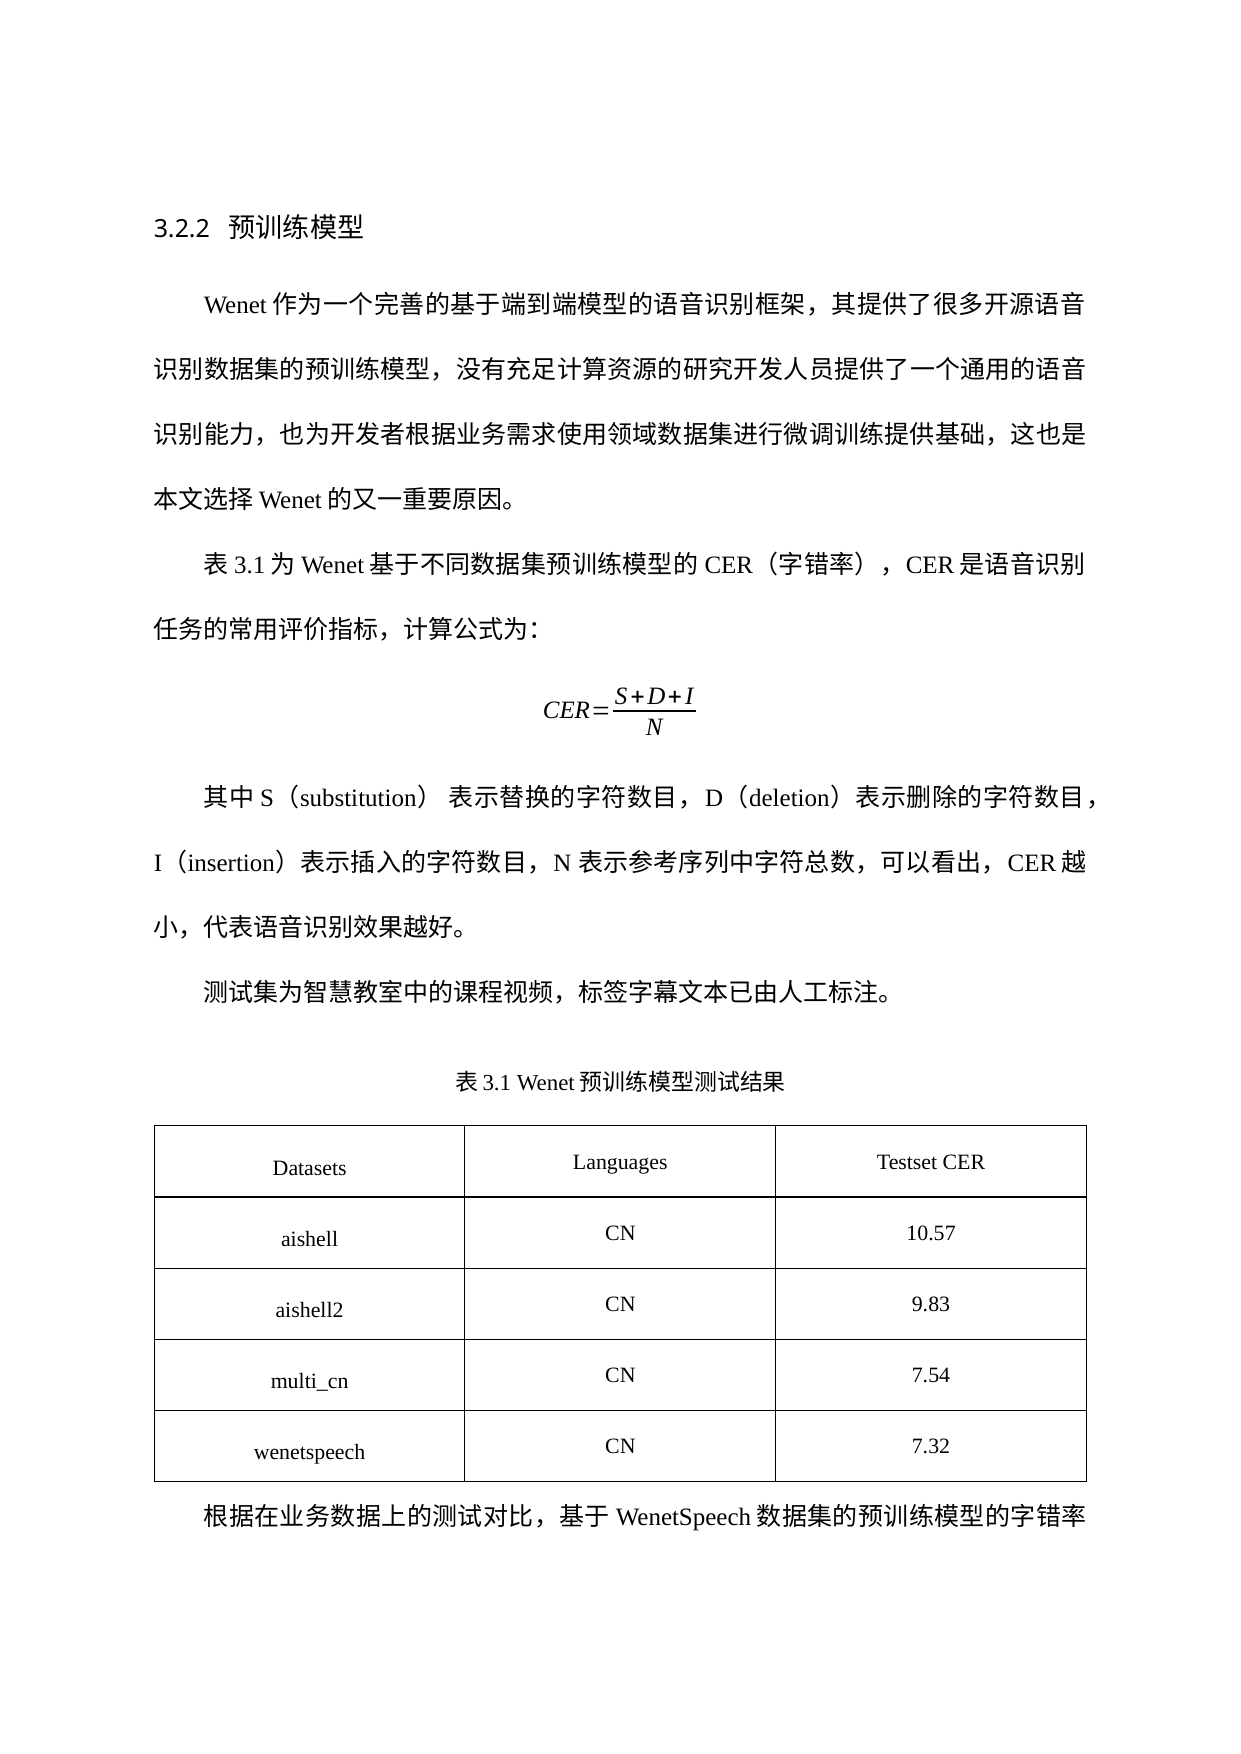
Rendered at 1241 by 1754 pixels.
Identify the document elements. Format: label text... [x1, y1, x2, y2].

text 表3.1 Wenet预训练模型测试结果 [153, 1048, 1087, 1113]
table_cell wenetspeech [155, 1411, 464, 1481]
text 测试集为智慧教室中的课程视频，标签字幕文本已由人工标注。 [153, 958, 1087, 1023]
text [153, 1482, 1087, 1547]
table_cell 7.54 [776, 1340, 1086, 1409]
table_cell aishell [155, 1198, 464, 1267]
table_cell 7.32 [776, 1411, 1086, 1481]
text 其中S（substitution） 表示替换的字符数目，D（deletion）表示删除的字符数目，I（insertion）表示插入的字符数目，N 表示参考序列中字符总数，可以看出，CER越小，代表语音识别效果越好。 [153, 763, 1087, 958]
table_cell CN [465, 1340, 775, 1409]
table_header Languages [465, 1126, 775, 1196]
table_cell 10.57 [776, 1198, 1086, 1267]
table_header Testset CER [776, 1126, 1086, 1196]
table_cell CN [465, 1198, 775, 1267]
table_cell 9.83 [776, 1269, 1086, 1338]
table_cell multi_cn [155, 1340, 464, 1409]
table_cell CN [465, 1269, 775, 1338]
text Wenet作为一个完善的基于端到端模型的语音识别框架，其提供了很多开源语音识别数据集的预训练模型，没有充足计算资源的研究开发人员提供了一个通用的语音识别能力，也为开发者根据业务需求使用领域数据集进行微调训练提供基础，这也是本文选择Wenet的又一重要原因。 [153, 270, 1087, 530]
table_cell CN [465, 1411, 775, 1481]
table_cell aishell2 [155, 1269, 464, 1338]
table_header Datasets [155, 1126, 464, 1196]
text 表3.1为Wenet基于不同数据集预训练模型的CER（字错率），CER是语音识别任务的常用评价指标，计算公式为： [153, 530, 1087, 660]
subtitle 预训练模型 [153, 193, 1087, 258]
